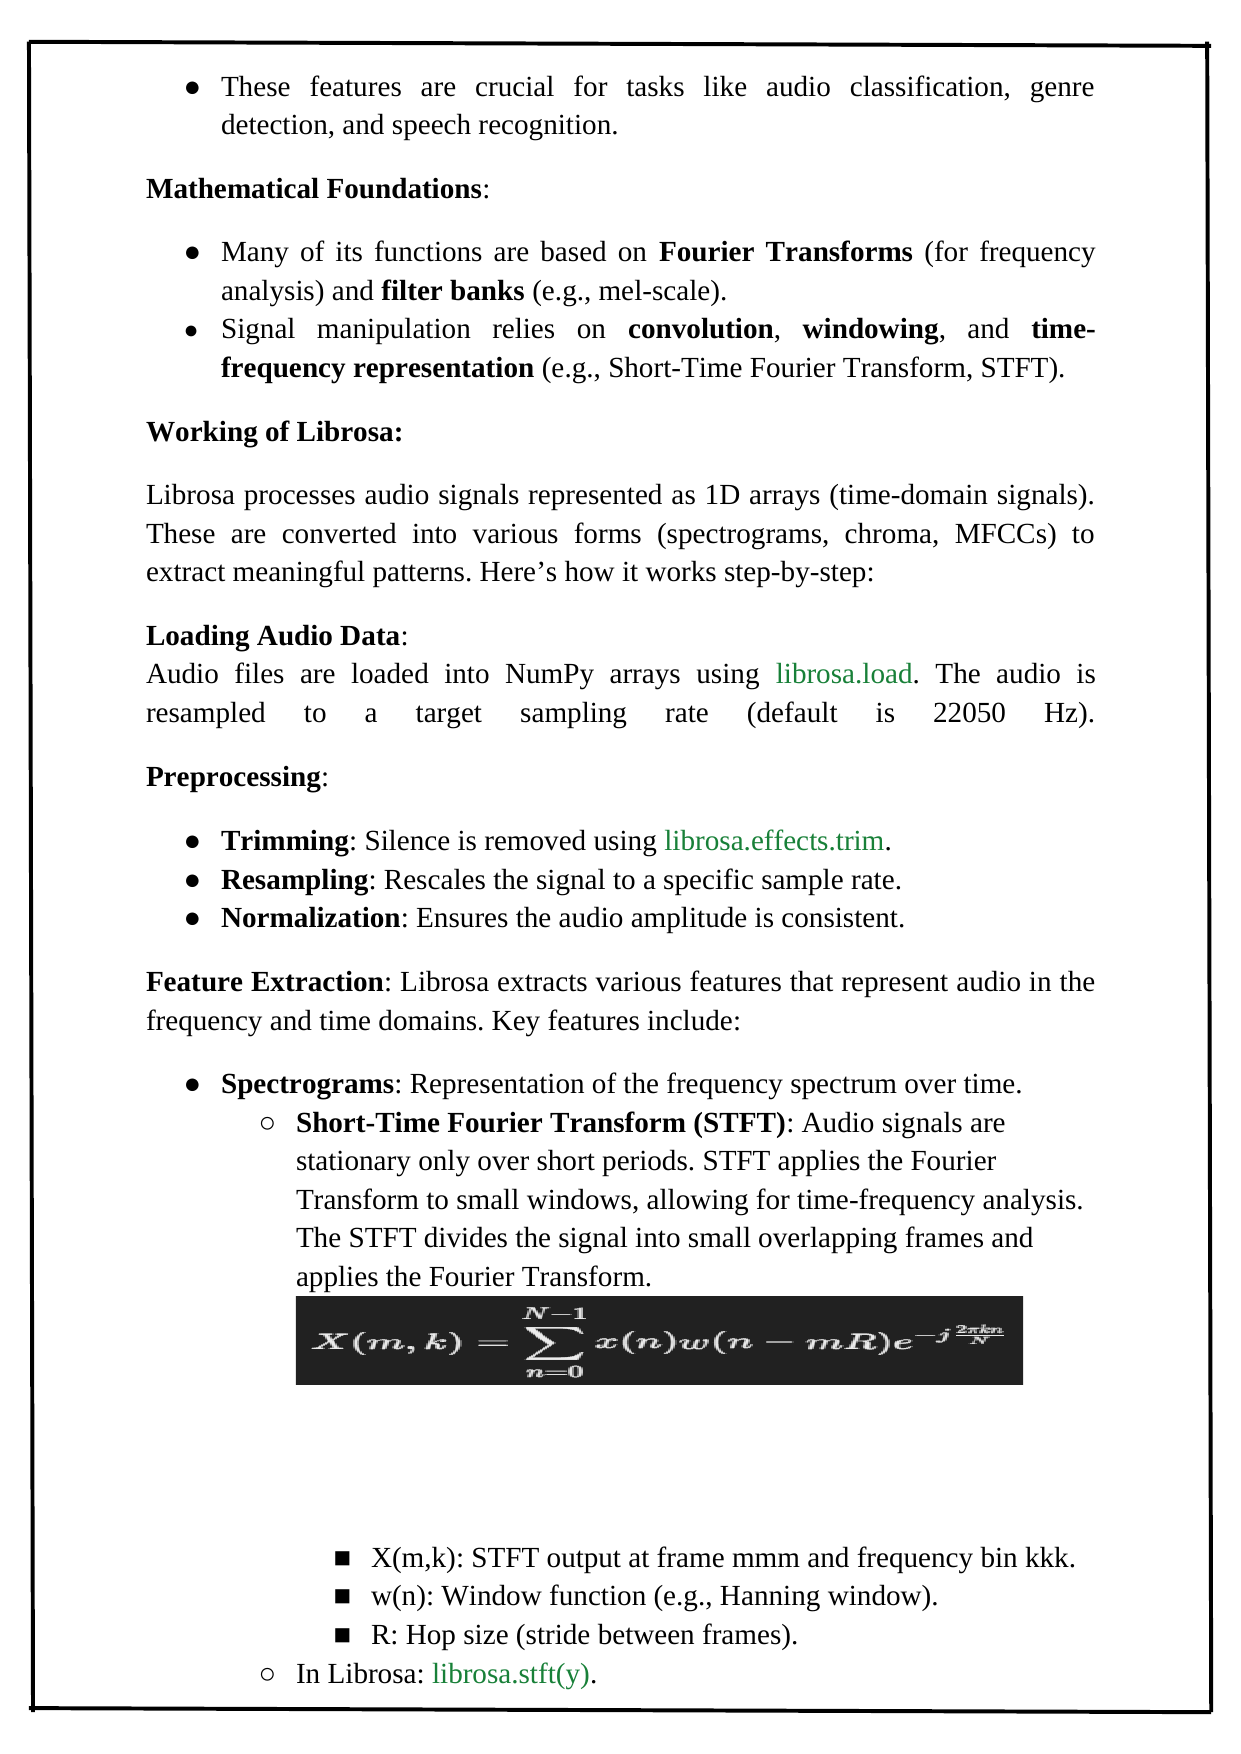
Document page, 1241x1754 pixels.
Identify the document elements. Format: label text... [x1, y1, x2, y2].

list R: Hop size (stride between frames). [333, 1617, 1096, 1651]
list In Librosa: librosa.stft(y). [258, 1656, 1096, 1689]
list Trimming: Silence is removed using librosa.effects.trim. [183, 823, 1096, 857]
list w(n): Window function (e.g., Hanning window). [333, 1578, 1096, 1612]
text Mathematical Foundations: [146, 171, 1096, 204]
list Normalization: Ensures the audio amplitude is consistent. [183, 900, 1096, 934]
list Many of its functions are based on Fourier Transforms (for frequency analysis) and filter banks (e.g., mel-scale). [183, 234, 1096, 307]
list Signal manipulation relies on convolution, windowing, and time-frequency representation (e.g., Short-Time Fourier Transform, STFT). [183, 312, 1096, 384]
text Audio files are loaded into NumPy arrays using librosa.load. The audio is resampled to a target sampling rate (default is 22050 Hz). [146, 656, 1096, 756]
list Resampling: Rescales the signal to a specific sample rate. [183, 862, 1096, 895]
list These features are crucial for tasks like audio classification, genre detection, and speech recognition. [183, 69, 1096, 141]
text Librosa processes audio signals represented as 1D arrays (time-domain signals). These are converted into various forms (spectrograms, chroma, MFCCs) to extract meaningful patterns. Here’s how it works step-by-step: [146, 477, 1096, 588]
text Working of Librosa: [146, 414, 1096, 447]
text Feature Extraction: Librosa extracts various features that represent audio in the frequency and time domains. Key features include: [146, 964, 1096, 1036]
picture [295, 1296, 1024, 1385]
list X(m,k): STFT output at frame mmm and frequency bin kkk. [333, 1540, 1096, 1573]
text Loading Audio Data: [146, 618, 1096, 651]
text Preprocessing: [146, 759, 1096, 793]
list Spectrograms: Representation of the frequency spectrum over time. [183, 1066, 1096, 1100]
